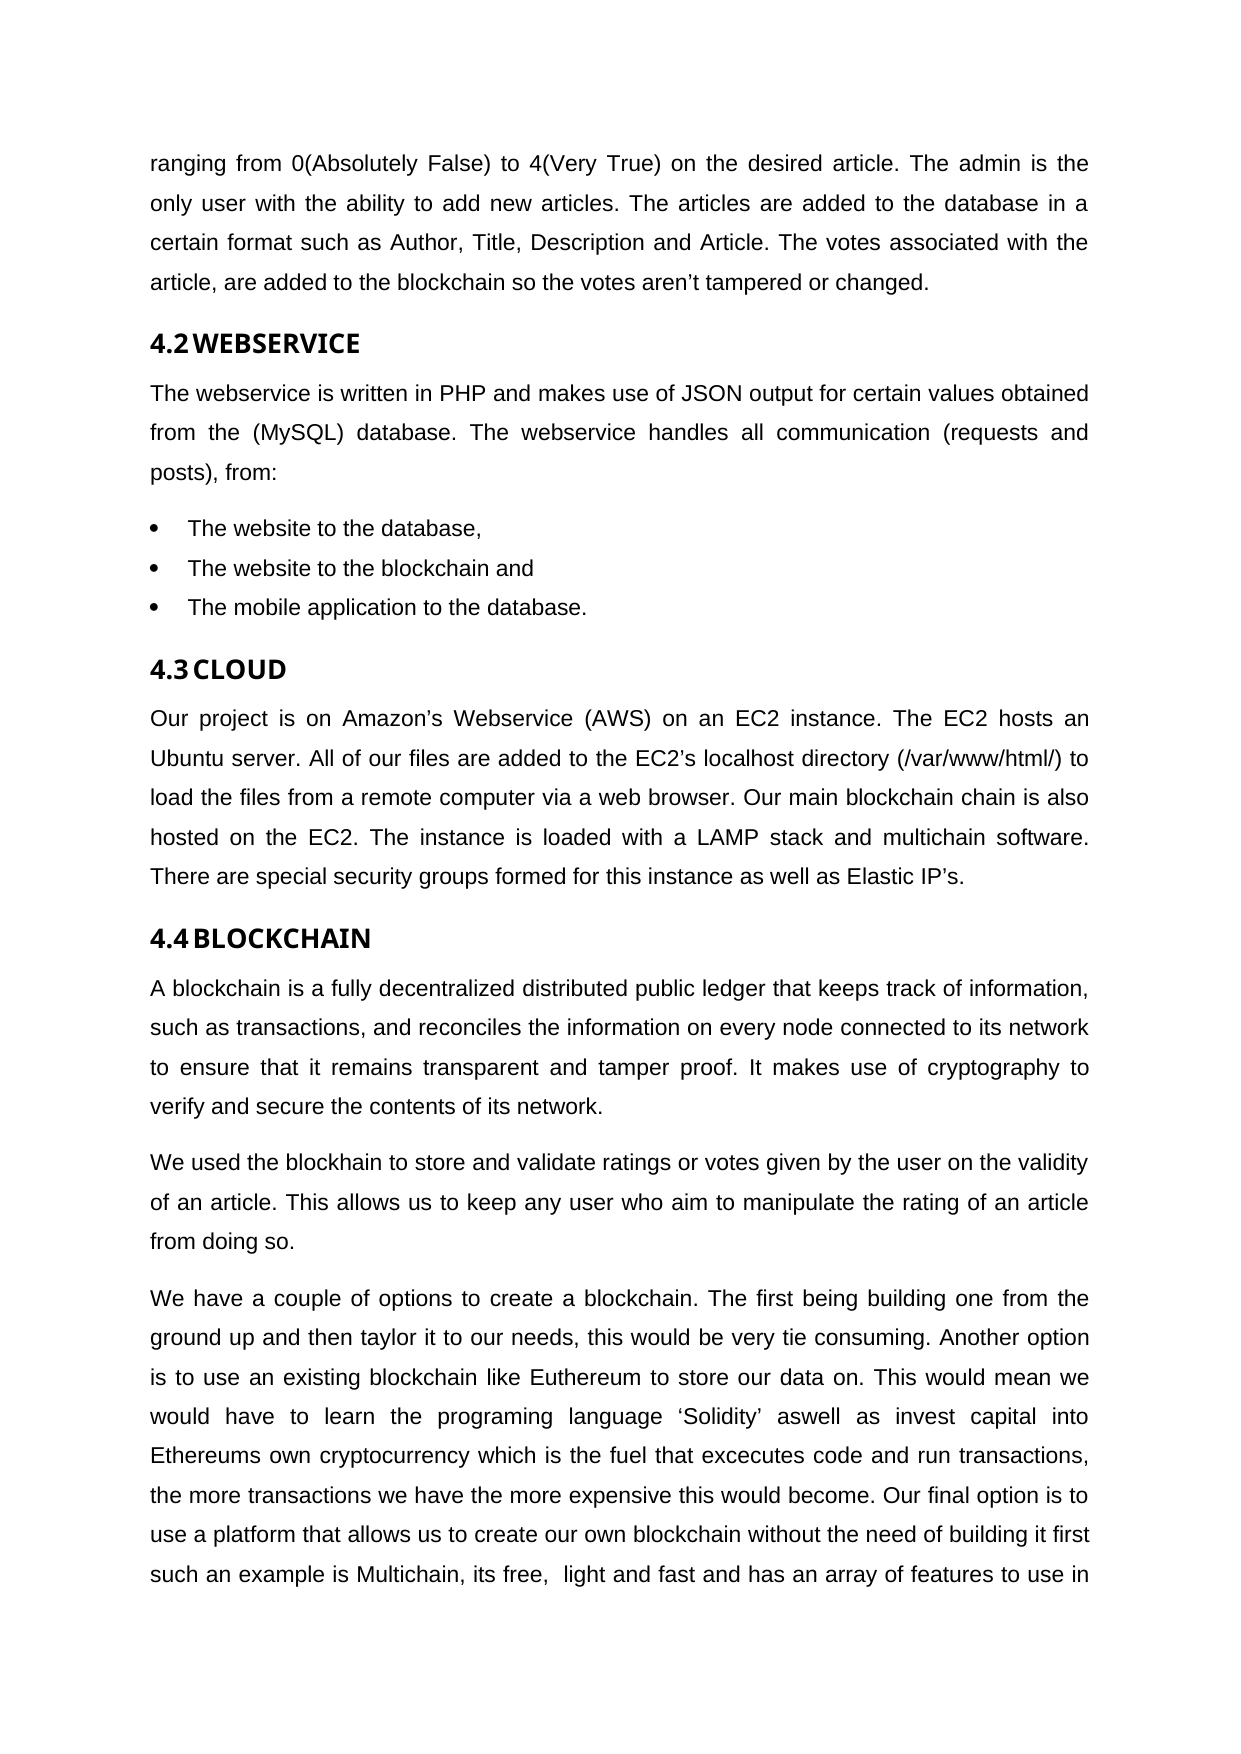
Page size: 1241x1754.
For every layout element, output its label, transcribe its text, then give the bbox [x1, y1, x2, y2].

list The website to the blockchain and [150, 554, 1090, 581]
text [150, 1284, 1090, 1587]
text Our project is on Amazon’s Webservice (AWS) on an EC2 instance. The EC2 hosts an Ubuntu server. All of our files are added to the EC2’s localhost directory (/var/www/html/) to load the files from a remote computer via a web browser. Our main blockchain chain is also hosted on the EC2. The instance is loaded with a LAMP stack and multichain software. There are special security groups formed for this instance as well as Elastic IP’s. [150, 705, 1090, 890]
text We used the blockhain to store and validate ratings or votes given by the user on the validity of an article. This allows us to keep any user who aim to manipulate the rating of an article from doing so. [150, 1149, 1090, 1255]
subtitle CLOUD [150, 650, 1090, 687]
subtitle WEBSERVICE [150, 324, 1090, 361]
list The website to the database, [150, 515, 1090, 541]
text The webservice is written in PHP and makes use of JSON output for certain values obtained from the (MySQL) database. The webservice handles all communication (requests and posts), from: [150, 380, 1090, 485]
list The mobile application to the database. [150, 594, 1090, 620]
text A blockchain is a fully decentralized distributed public ledger that keeps track of information, such as transactions, and reconciles the information on every node connected to its network to ensure that it remains transparent and tamper proof. It makes use of cryptography to verify and secure the contents of its network. [150, 975, 1090, 1119]
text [150, 150, 1090, 295]
subtitle BLOCKCHAIN [150, 919, 1090, 956]
